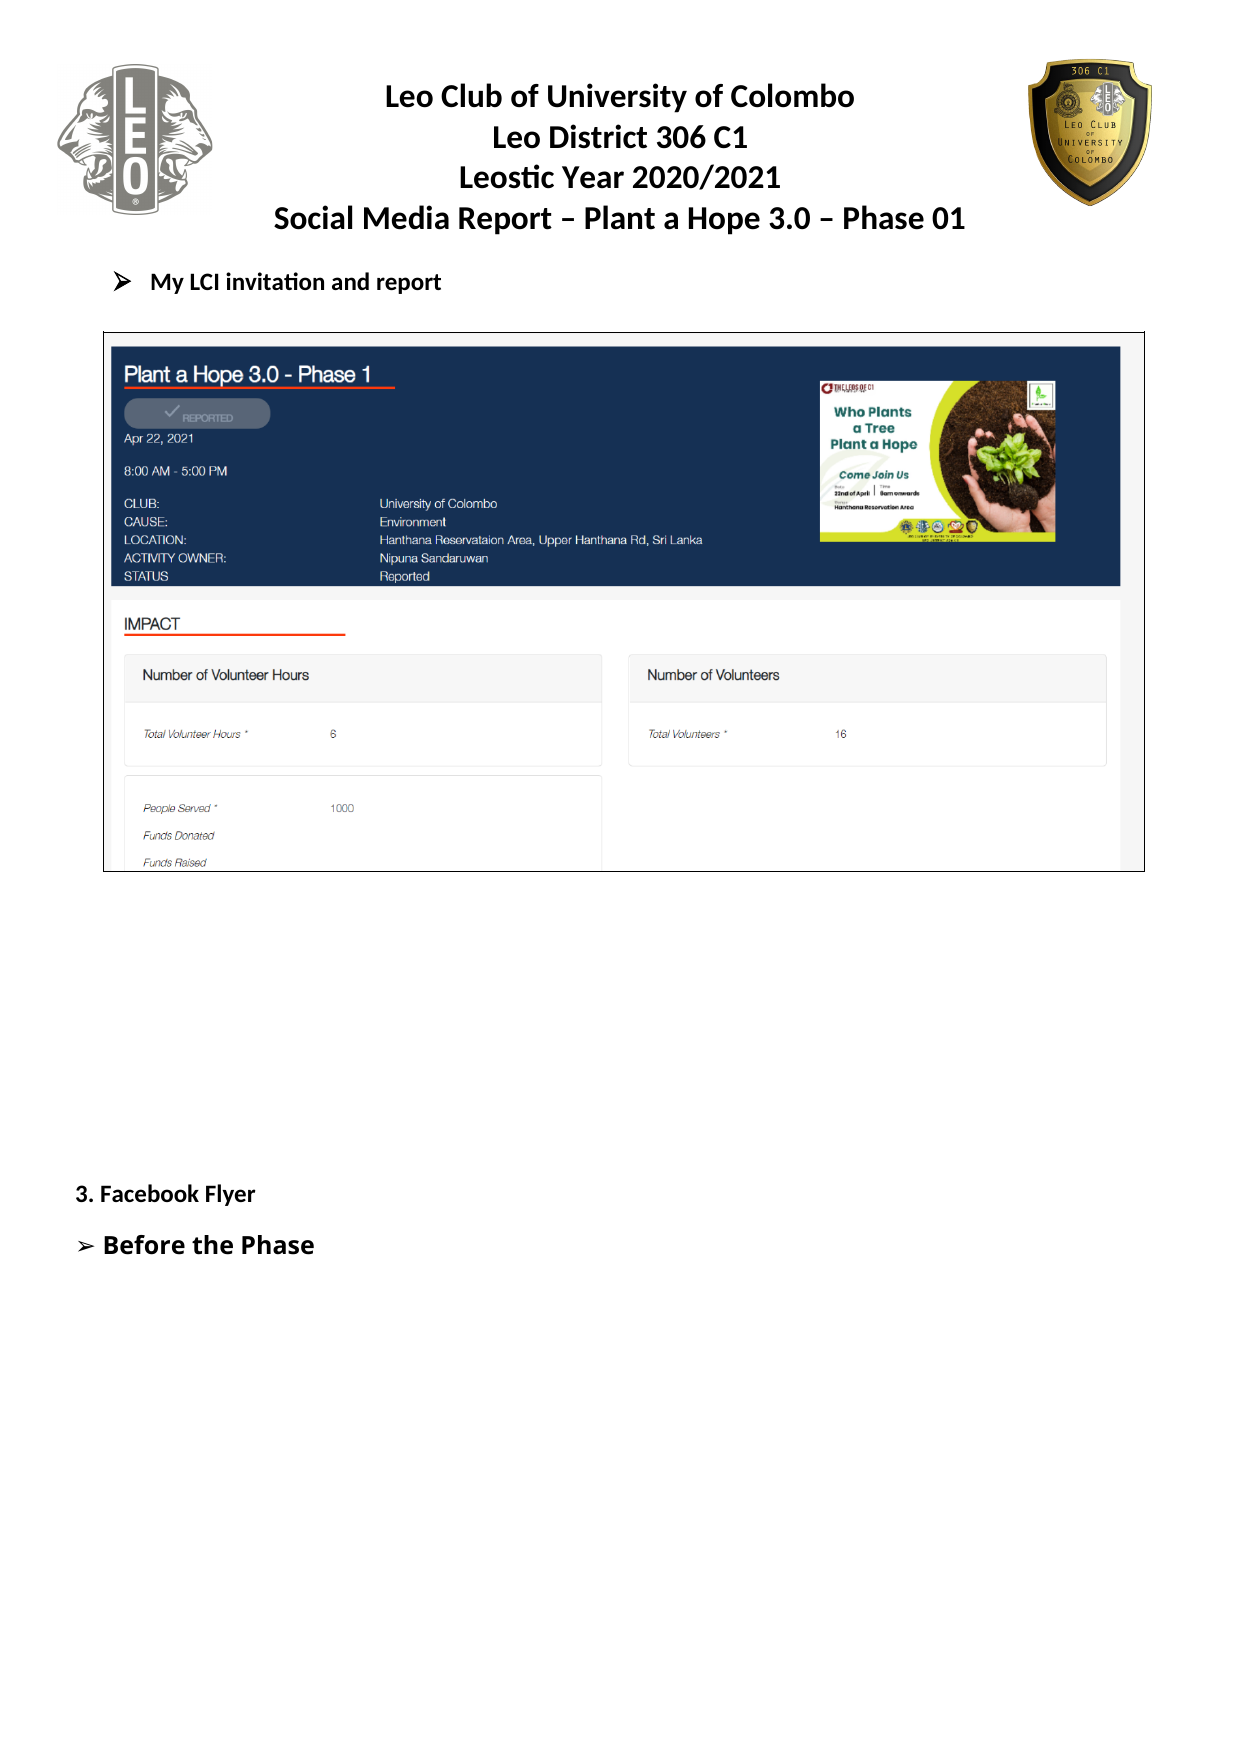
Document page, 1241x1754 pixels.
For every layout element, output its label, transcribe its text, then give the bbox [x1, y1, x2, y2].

picture [104, 333, 1144, 871]
list My LCI invitation and report [112, 266, 1165, 296]
picture [57, 64, 213, 215]
text 3. Facebook Flyer [75, 1178, 1165, 1208]
picture [1017, 48, 1163, 215]
text ➢ Before the Phase [75, 1227, 1165, 1261]
